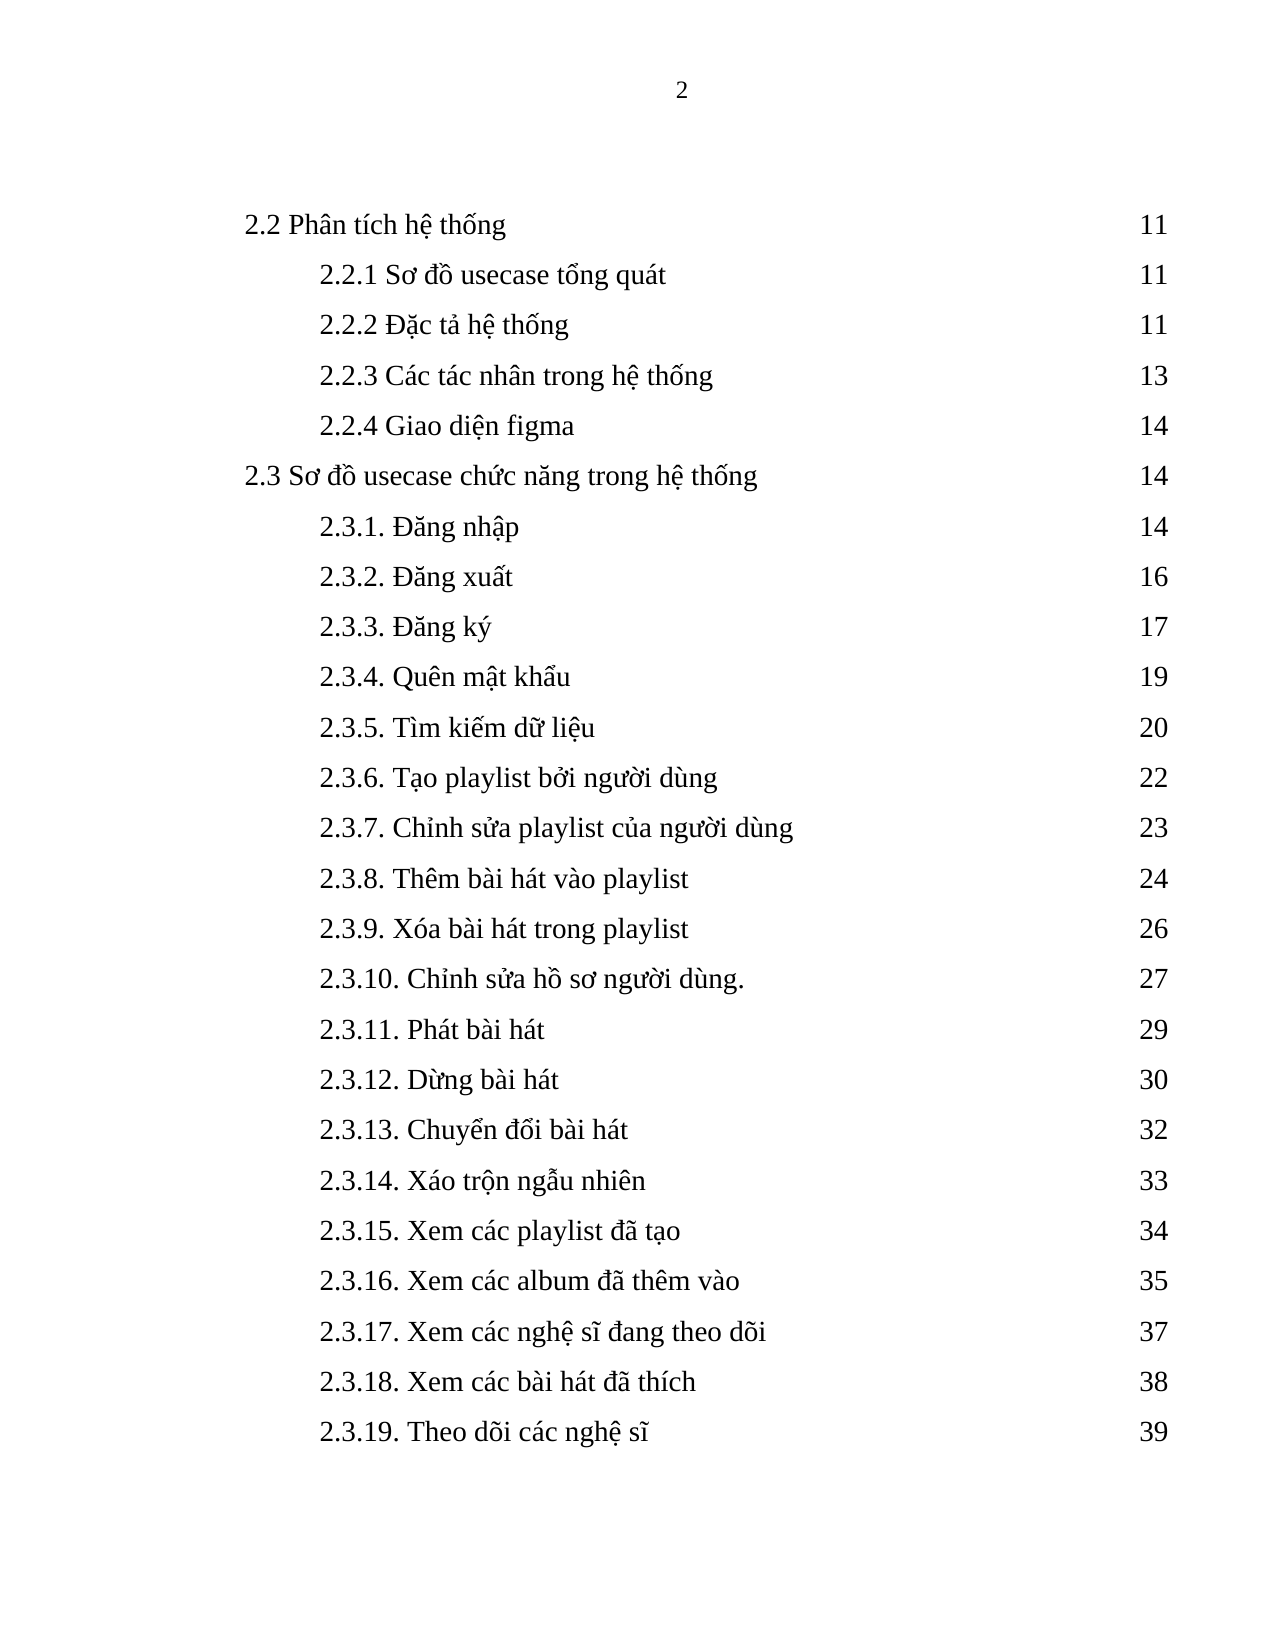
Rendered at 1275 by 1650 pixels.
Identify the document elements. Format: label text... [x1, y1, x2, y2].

text 2.3.1. Đăng nhập 14 [319, 509, 1157, 542]
text 2.3.13. Chuyển đổi bài hát 32 [319, 1112, 1157, 1146]
text 2.2 Phân tích hệ thống 11 [244, 207, 1157, 240]
text 2.3.5. Tìm kiếm dữ liệu 20 [319, 710, 1157, 743]
text 2.3.8. Thêm bài hát vào playlist 24 [319, 861, 1157, 894]
text 2.3.7. Chỉnh sửa playlist của người dùng 23 [319, 811, 1157, 844]
text 2.3.2. Đăng xuất 16 [319, 559, 1157, 592]
text 2.3.11. Phát bài hát 29 [319, 1012, 1157, 1045]
text 2.3.14. Xáo trộn ngẫu nhiên 33 [319, 1163, 1157, 1196]
text 2.3.12. Dừng bài hát 30 [319, 1062, 1157, 1096]
text 2.3.6. Tạo playlist bởi người dùng 22 [319, 760, 1157, 794]
text 2.3.18. Xem các bài hát đã thích 38 [319, 1364, 1157, 1397]
text 2.3.15. Xem các playlist đã tạo 34 [319, 1213, 1157, 1247]
text 2.2.3 Các tác nhân trong hệ thống 13 [319, 358, 1157, 391]
text 2.3.9. Xóa bài hát trong playlist 26 [319, 911, 1157, 945]
text 2.3.19. Theo dõi các nghệ sĩ 39 [319, 1414, 1157, 1448]
text 2.3 Sơ đồ usecase chức năng trong hệ thống 14 [244, 458, 1157, 492]
text 2.2.1 Sơ đồ usecase tổng quát 11 [319, 257, 1157, 291]
text 2.3.17. Xem các nghệ sĩ đang theo dõi 37 [319, 1314, 1157, 1347]
text 2.2.2 Đặc tả hệ thống 11 [319, 307, 1157, 341]
text 2.3.10. Chỉnh sửa hồ sơ người dùng. 27 [319, 961, 1157, 995]
text 2.3.16. Xem các album đã thêm vào 35 [319, 1263, 1157, 1297]
text 2.2.4 Giao diện figma 14 [319, 408, 1157, 442]
text 2.3.3. Đăng ký 17 [319, 609, 1157, 643]
text 2.3.4. Quên mật khẩu 19 [319, 659, 1157, 693]
